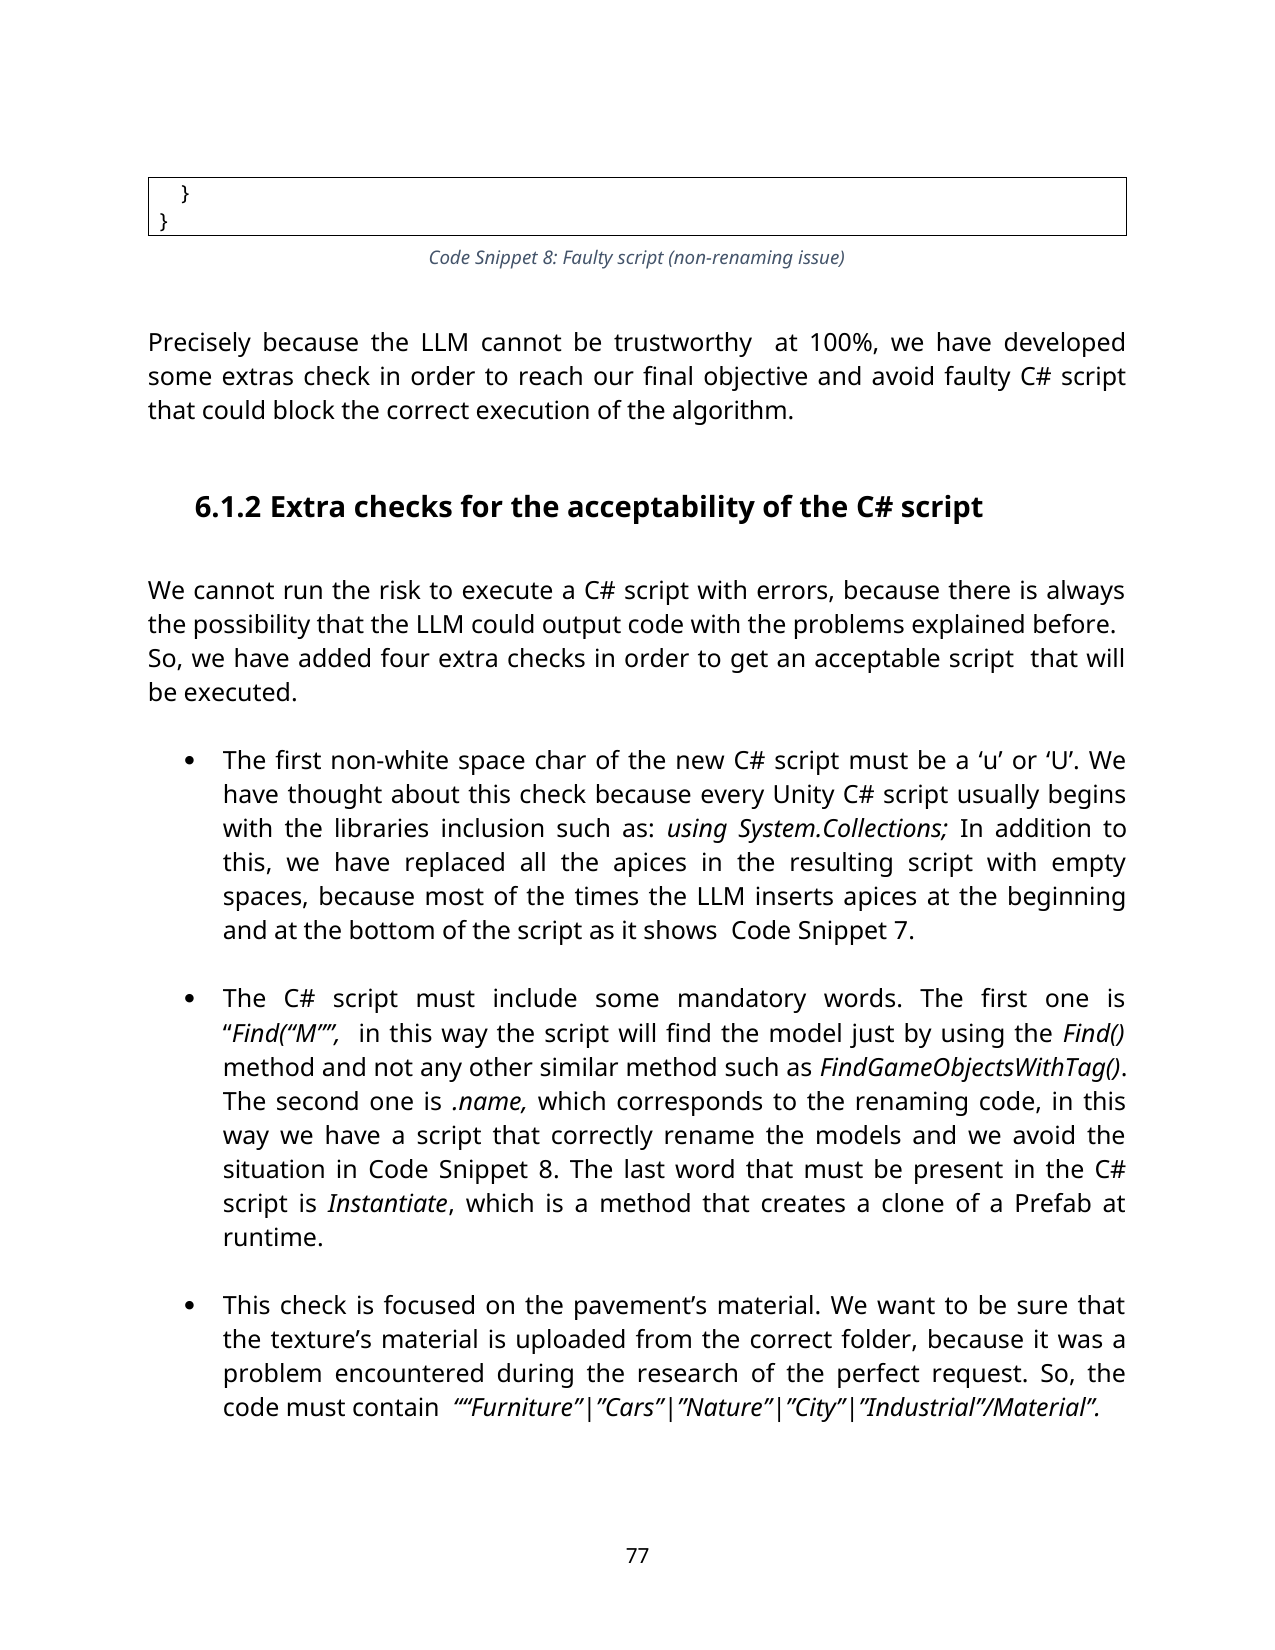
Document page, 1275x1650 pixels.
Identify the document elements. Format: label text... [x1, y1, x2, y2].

subtitle Extra checks for the acceptability of the C# script [194, 486, 1127, 526]
text Precisely because the LLM cannot be trustworthy at 100%, we have developed some extras check in order to reach our final objective and avoid faulty C# script that could block the correct execution of the algorithm. [148, 325, 1127, 427]
list This check is focused on the pavement’s material. We want to be sure that the texture’s material is uploaded from the correct folder, because it was a problem encountered during the research of the perfect request. So, the code must contain ““Furniture”|”Cars”|”Nature”|”City”|”Industrial”/Material”. [185, 1288, 1127, 1424]
list The first non-white space char of the new C# script must be a ‘u’ or ‘U’. We have thought about this check because every Unity C# script usually begins with the libraries inclusion such as: using System.Collections; In addition to this, we have replaced all the apices in the resulting script with empty spaces, because most of the times the LLM inserts apices at the beginning and at the bottom of the script as it shows Code Snippet 7. [185, 743, 1127, 947]
text We cannot run the risk to execute a C# script with errors, because there is always the possibility that the LLM could output code with the problems explained before. [148, 572, 1127, 641]
text So, we have added four extra checks in order to get an acceptable script that will be executed. [148, 641, 1127, 709]
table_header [149, 178, 1126, 235]
list The C# script must include some mandatory words. The first one is “Find(“M””, in this way the script will find the model just by using the Find() method and not any other similar method such as FindGameObjectsWithTag(). The second one is .name, which corresponds to the renaming code, in this way we have a script that correctly rename the models and we avoid the situation in Code Snippet 8. The last word that must be present in the C# script is Instantiate, which is a method that creates a clone of a Prefab at runtime. [185, 981, 1127, 1254]
text Code Snippet 8: Faulty script (non-renaming issue) [148, 244, 1127, 270]
